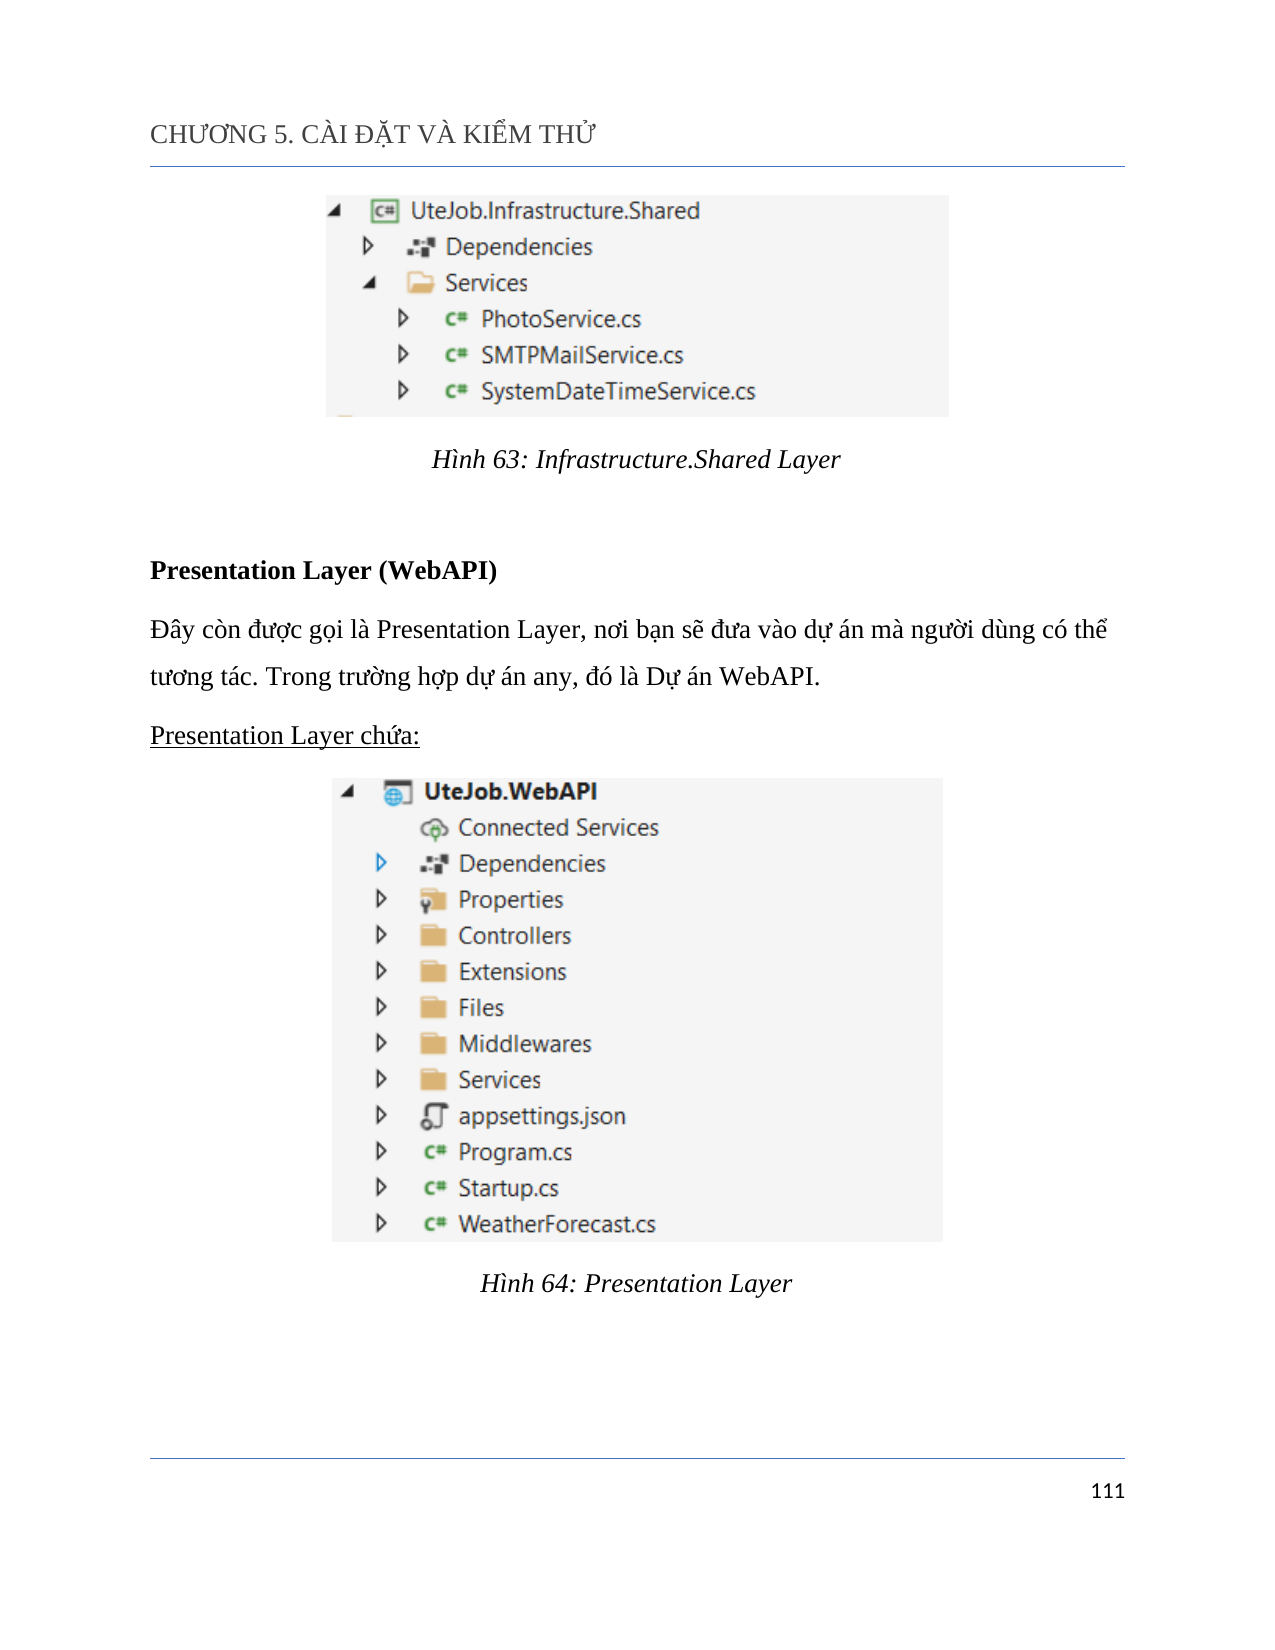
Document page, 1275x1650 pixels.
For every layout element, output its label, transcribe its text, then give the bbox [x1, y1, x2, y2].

text Hình 64: Presentation Layer [150, 1268, 1125, 1299]
picture [332, 778, 943, 1242]
picture [325, 195, 950, 417]
text Presentation Layer (WebAPI) [150, 554, 1125, 586]
text Đây còn được gọi là Presentation Layer, nơi bạn sẽ đưa vào dự án mà người dùng có thể tương tác. Trong trường hợp dự án any, đó là Dự án WebAPI. [150, 614, 1125, 691]
text Presentation Layer chứa: [150, 719, 1125, 751]
text Hình 63: Infrastructure.Shared Layer [150, 443, 1125, 474]
